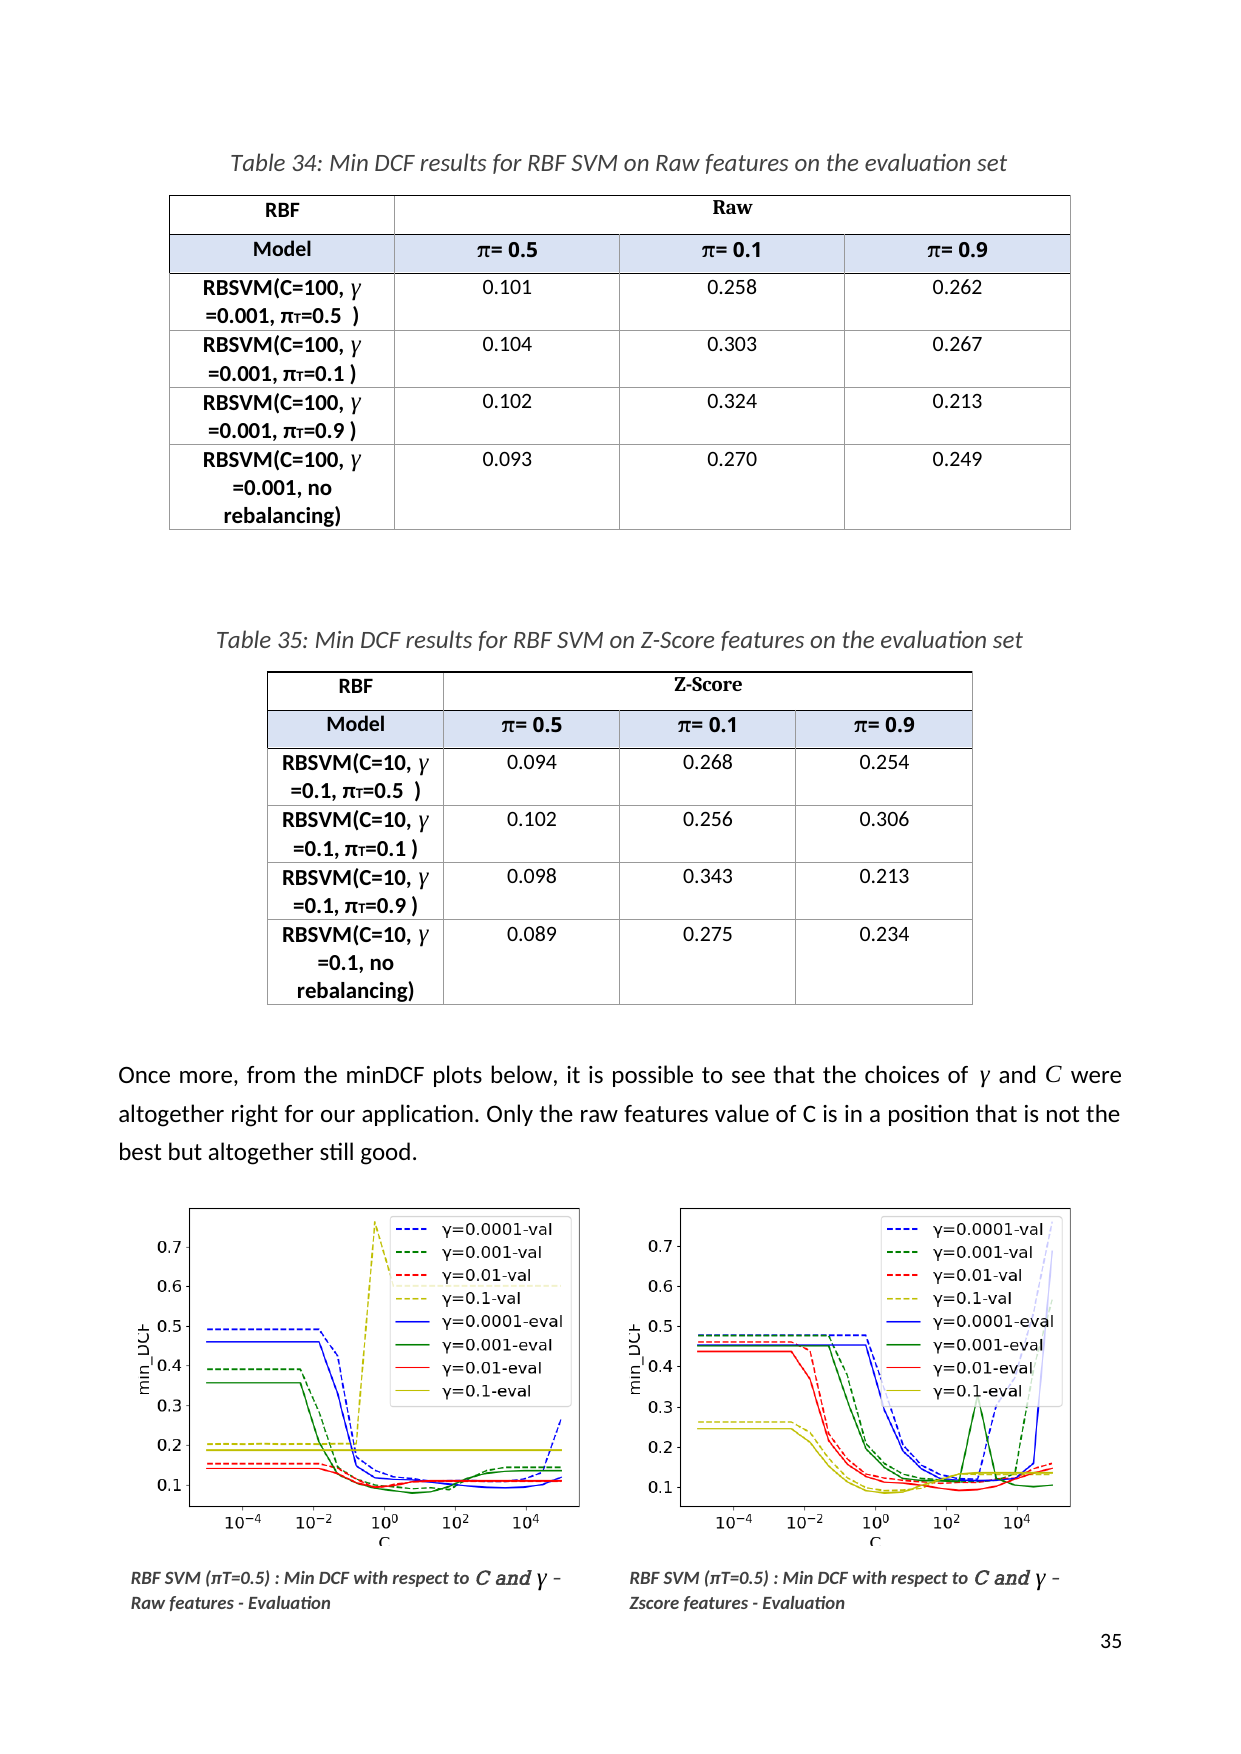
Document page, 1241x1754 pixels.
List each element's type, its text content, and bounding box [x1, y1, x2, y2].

table_cell 0.324 [620, 388, 844, 444]
table_cell π= 0.1 [620, 711, 795, 747]
table_cell 0.102 [395, 388, 619, 444]
table_cell π= 0.5 [444, 711, 619, 747]
table_cell RBSVM(C=10, =0.1, πT=0.1 ) [268, 806, 443, 862]
picture [138, 1190, 611, 1546]
table_cell π= 0.1 [620, 235, 844, 272]
table_cell 0.258 [620, 274, 844, 329]
table_cell 0.270 [620, 445, 844, 529]
table_header Raw [395, 196, 1070, 234]
table_cell RBSVM(C=10, =0.1, πT=0.9 ) [268, 863, 443, 919]
table_cell RBSVM(C=10, =0.1, no rebalancing) [268, 920, 443, 1004]
table_cell 0.275 [620, 920, 795, 1004]
table_cell Model [268, 711, 443, 747]
table_cell 0.098 [444, 863, 619, 919]
table_cell π= 0.9 [845, 235, 1070, 272]
text Table 34: Min DCF results for RBF SVM on Raw features on the evaluation set [118, 148, 1122, 178]
table_cell RBSVM(C=100, =0.001, no rebalancing) [170, 445, 394, 529]
table_cell RBSVM(C=100, =0.001, πT=0.1 ) [170, 331, 394, 387]
table_cell 0.343 [620, 863, 795, 919]
table_header RBF [268, 673, 443, 709]
table_cell 0.089 [444, 920, 619, 1004]
table_header RBF [170, 196, 394, 234]
table_cell RBSVM(C=10, =0.1, πT=0.5 ) [268, 749, 443, 804]
text Once more, from the minDCF plots below, it is possible to see that the choices of and were altogether right for our application. Only the raw features value of C is in a position that is not the best but altogether still good. [118, 1060, 1122, 1166]
table_cell 0.213 [845, 388, 1070, 444]
table_header Z-Score [444, 673, 972, 709]
table_cell 0.303 [620, 331, 844, 387]
table_cell 0.262 [845, 274, 1070, 329]
table_cell 0.094 [444, 749, 619, 804]
table_cell 0.249 [845, 445, 1070, 529]
table_cell 0.268 [620, 749, 795, 804]
table_cell 0.104 [395, 331, 619, 387]
table_cell 0.093 [395, 445, 619, 529]
table_cell 0.102 [444, 806, 619, 862]
table_cell 0.101 [395, 274, 619, 329]
table_cell π= 0.5 [395, 235, 619, 272]
table_cell Model [170, 235, 394, 272]
text Table 35: Min DCF results for RBF SVM on Z-Score features on the evaluation set [118, 624, 1122, 655]
table_cell 0.254 [796, 749, 972, 804]
table_cell π= 0.9 [796, 711, 972, 747]
table_cell RBSVM(C=100, =0.001, πT=0.5 ) [170, 274, 394, 329]
table_cell 0.213 [796, 863, 972, 919]
table_cell 0.267 [845, 331, 1070, 387]
table_cell 0.256 [620, 806, 795, 862]
table_cell 0.306 [796, 806, 972, 862]
picture [629, 1190, 1102, 1546]
table_cell RBSVM(C=100, =0.001, πT=0.9 ) [170, 388, 394, 444]
table_cell 0.234 [796, 920, 972, 1004]
